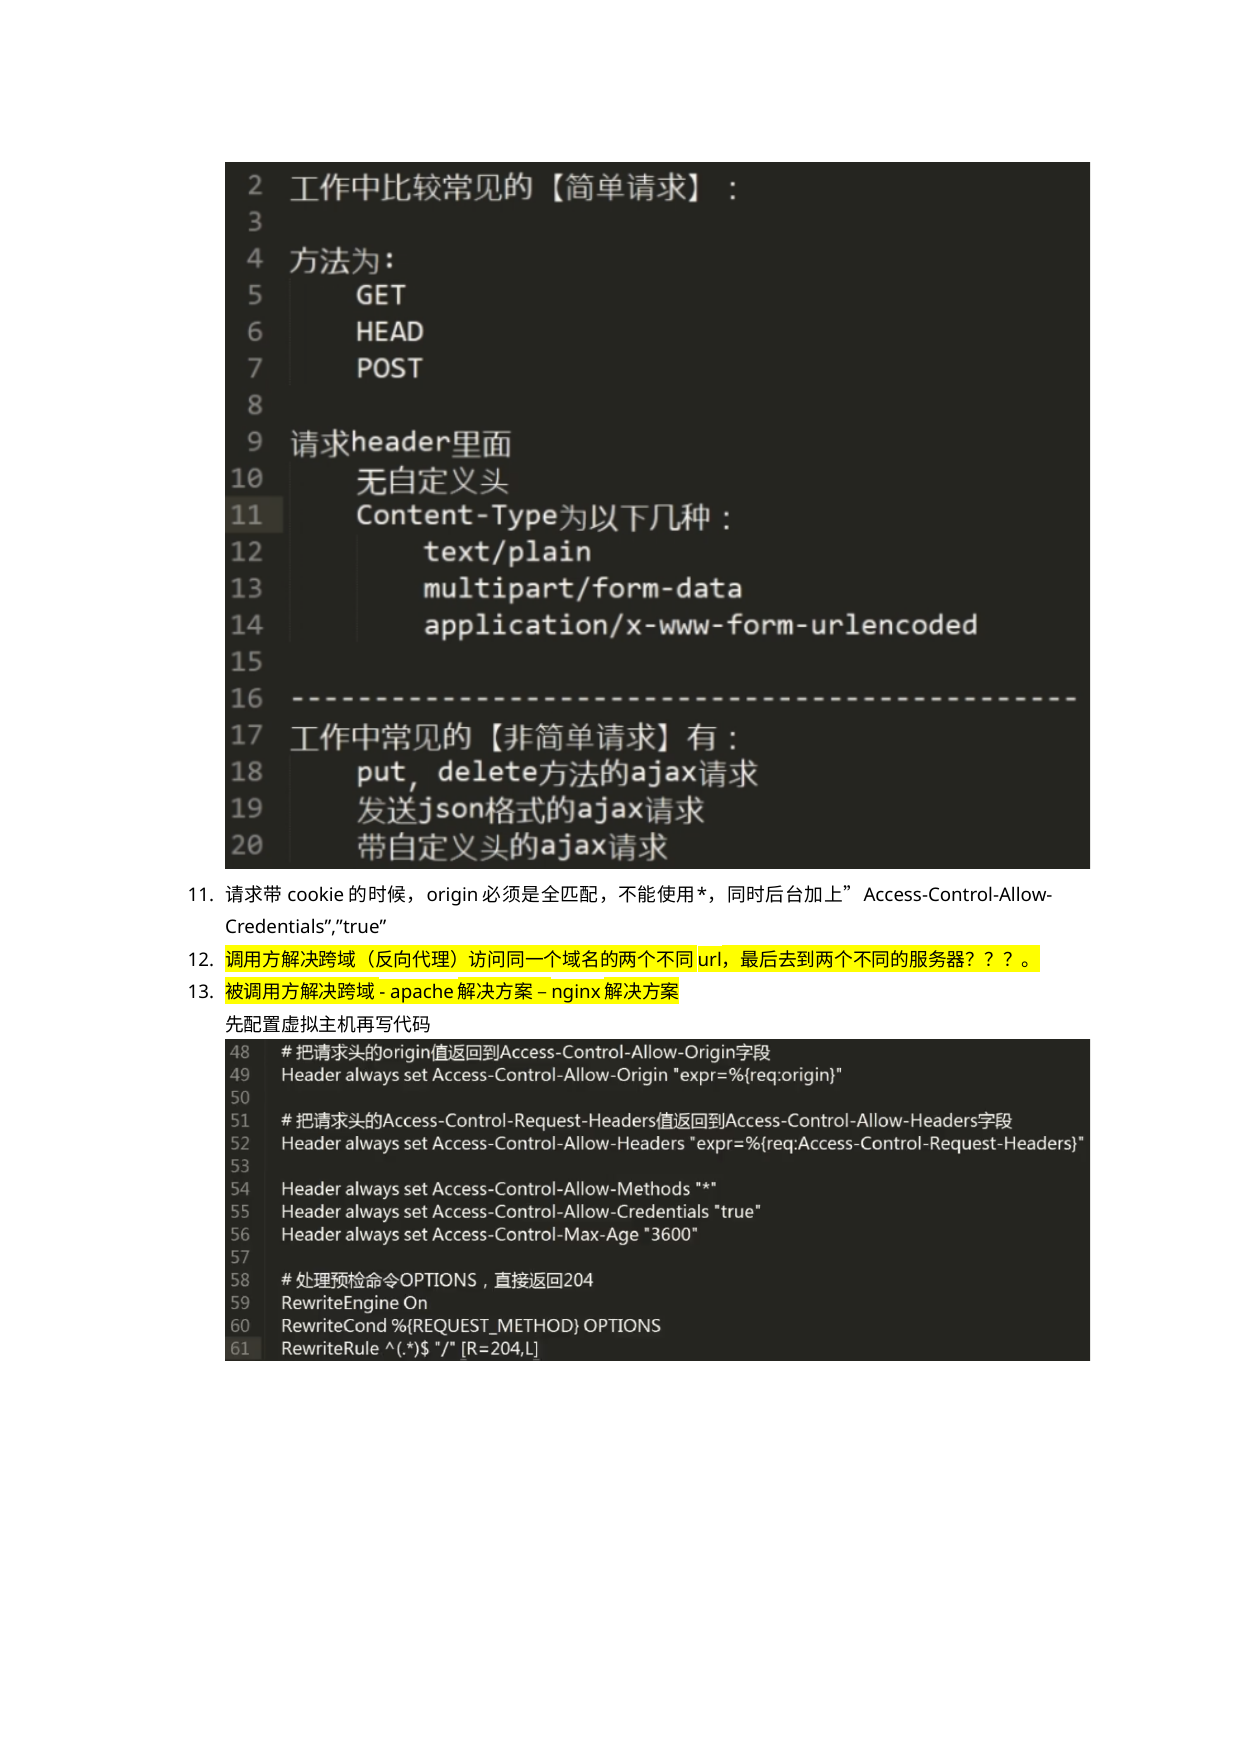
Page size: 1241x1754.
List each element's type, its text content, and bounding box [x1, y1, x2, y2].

list 被调用方解决跨域 - apache解决方案 – nginx解决方案 [187, 974, 1053, 1007]
list 调用方解决跨域（反向代理）访问同一个域名的两个不同url，最后去到两个不同的服务器？？？。 [187, 942, 1053, 974]
list 先配置虚拟主机再写代码 [225, 1007, 1053, 1039]
picture [225, 162, 1091, 869]
picture [225, 1039, 1091, 1361]
list 请求带cookie的时候，origin必须是全匹配，不能使用*，同时后台加上”Access-Control-Allow-Credentials”,”true” [187, 877, 1053, 942]
